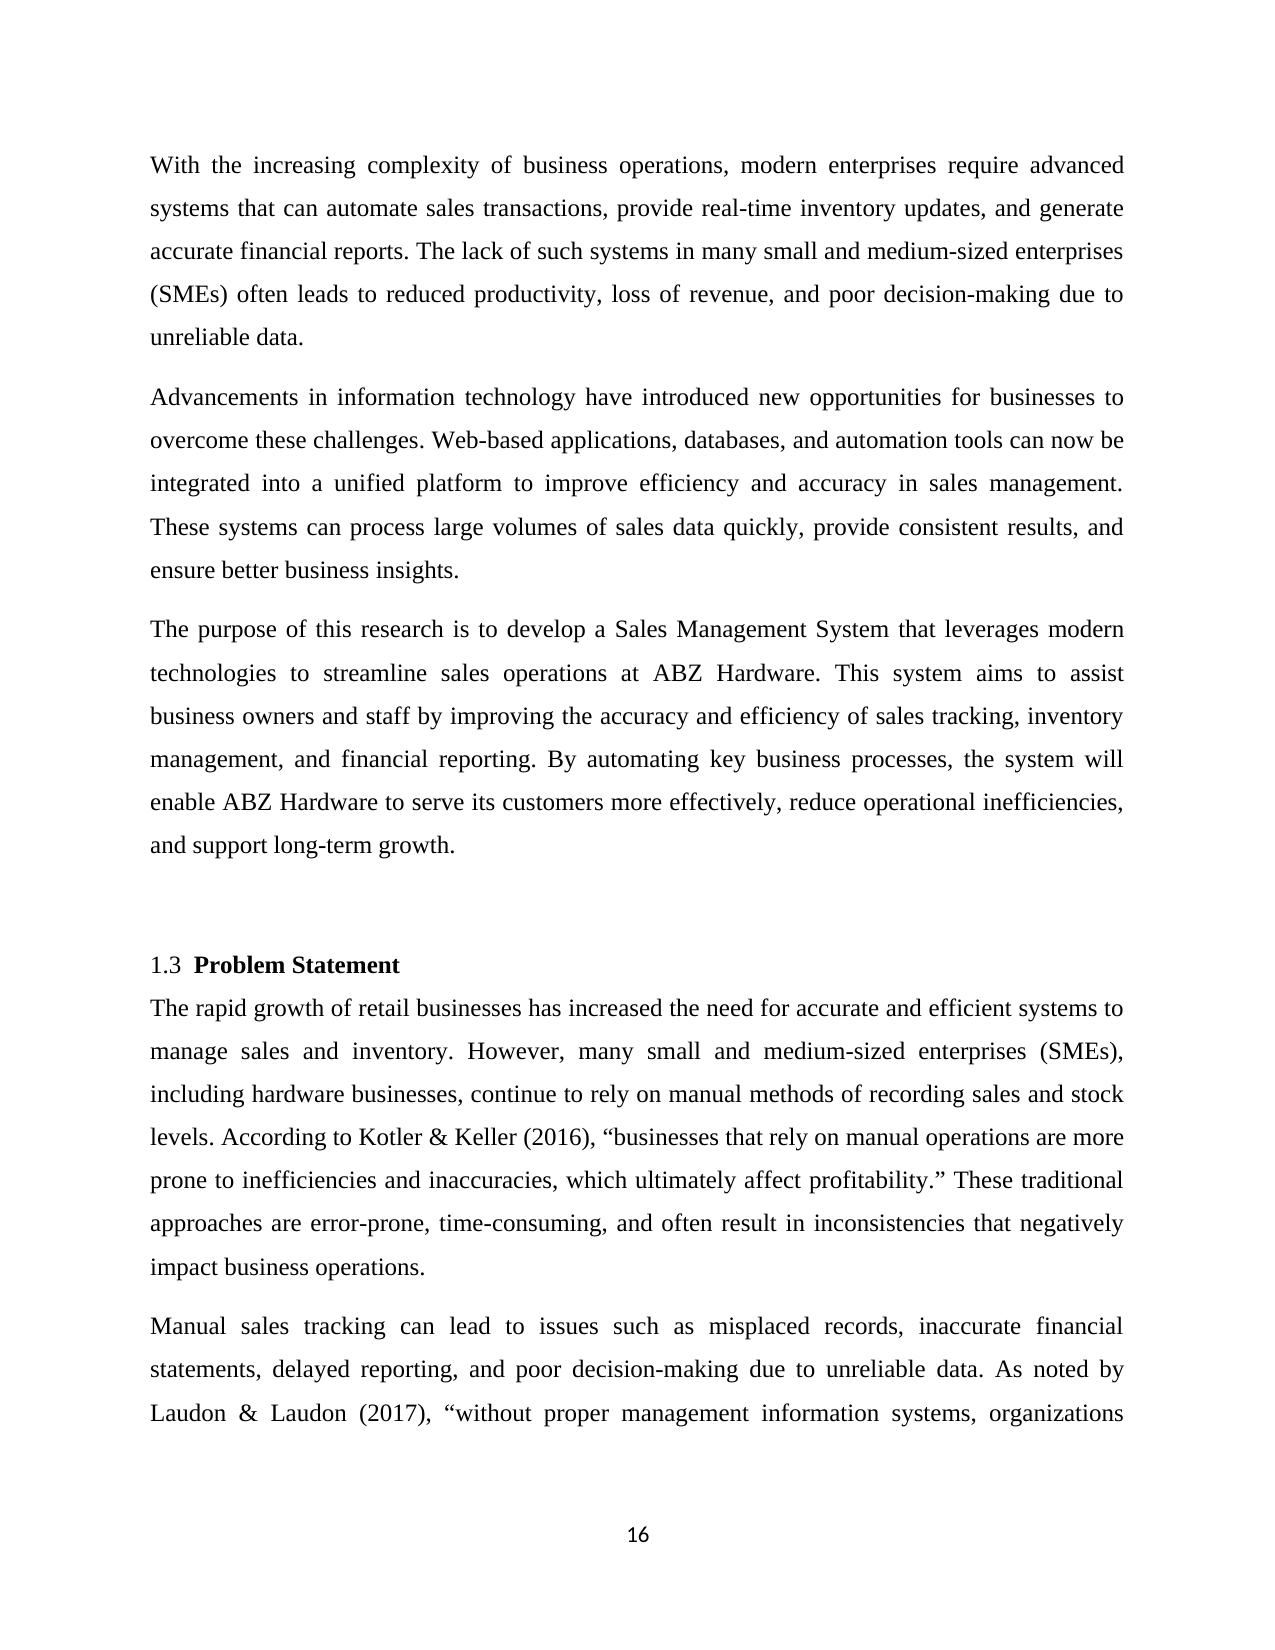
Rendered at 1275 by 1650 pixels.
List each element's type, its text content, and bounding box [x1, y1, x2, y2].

subtitle Problem Statement [150, 950, 1125, 978]
text The purpose of this research is to develop a Sales Management System that leverages modern technologies to streamline sales operations at ABZ Hardware. This system aims to assist business owners and staff by improving the accuracy and efficiency of sales tracking, inventory management, and financial reporting. By automating key business processes, the system will enable ABZ Hardware to serve its customers more effectively, reduce operational inefficiencies, and support long-term growth. [150, 614, 1125, 859]
text The rapid growth of retail businesses has increased the need for accurate and efficient systems to manage sales and inventory. However, many small and medium-sized enterprises (SMEs), including hardware businesses, continue to rely on manual methods of recording sales and stock levels. According to Kotler & Keller (2016), “businesses that rely on manual operations are more prone to inefficiencies and inaccuracies, which ultimately affect profitability.” These traditional approaches are error-prone, time-consuming, and often result in inconsistencies that negatively impact business operations. [150, 993, 1125, 1280]
text Advancements in information technology have introduced new opportunities for businesses to overcome these challenges. Web-based applications, databases, and automation tools can now be integrated into a unified platform to improve efficiency and accuracy in sales management. These systems can process large volumes of sales data quickly, provide consistent results, and ensure better business insights. [150, 382, 1125, 583]
text With the increasing complexity of business operations, modern enterprises require advanced systems that can automate sales transactions, provide real-time inventory updates, and generate accurate financial reports. The lack of such systems in many small and medium-sized enterprises (SMEs) often leads to reduced productivity, loss of revenue, and poor decision-making due to unreliable data. [150, 150, 1125, 351]
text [150, 1311, 1125, 1426]
